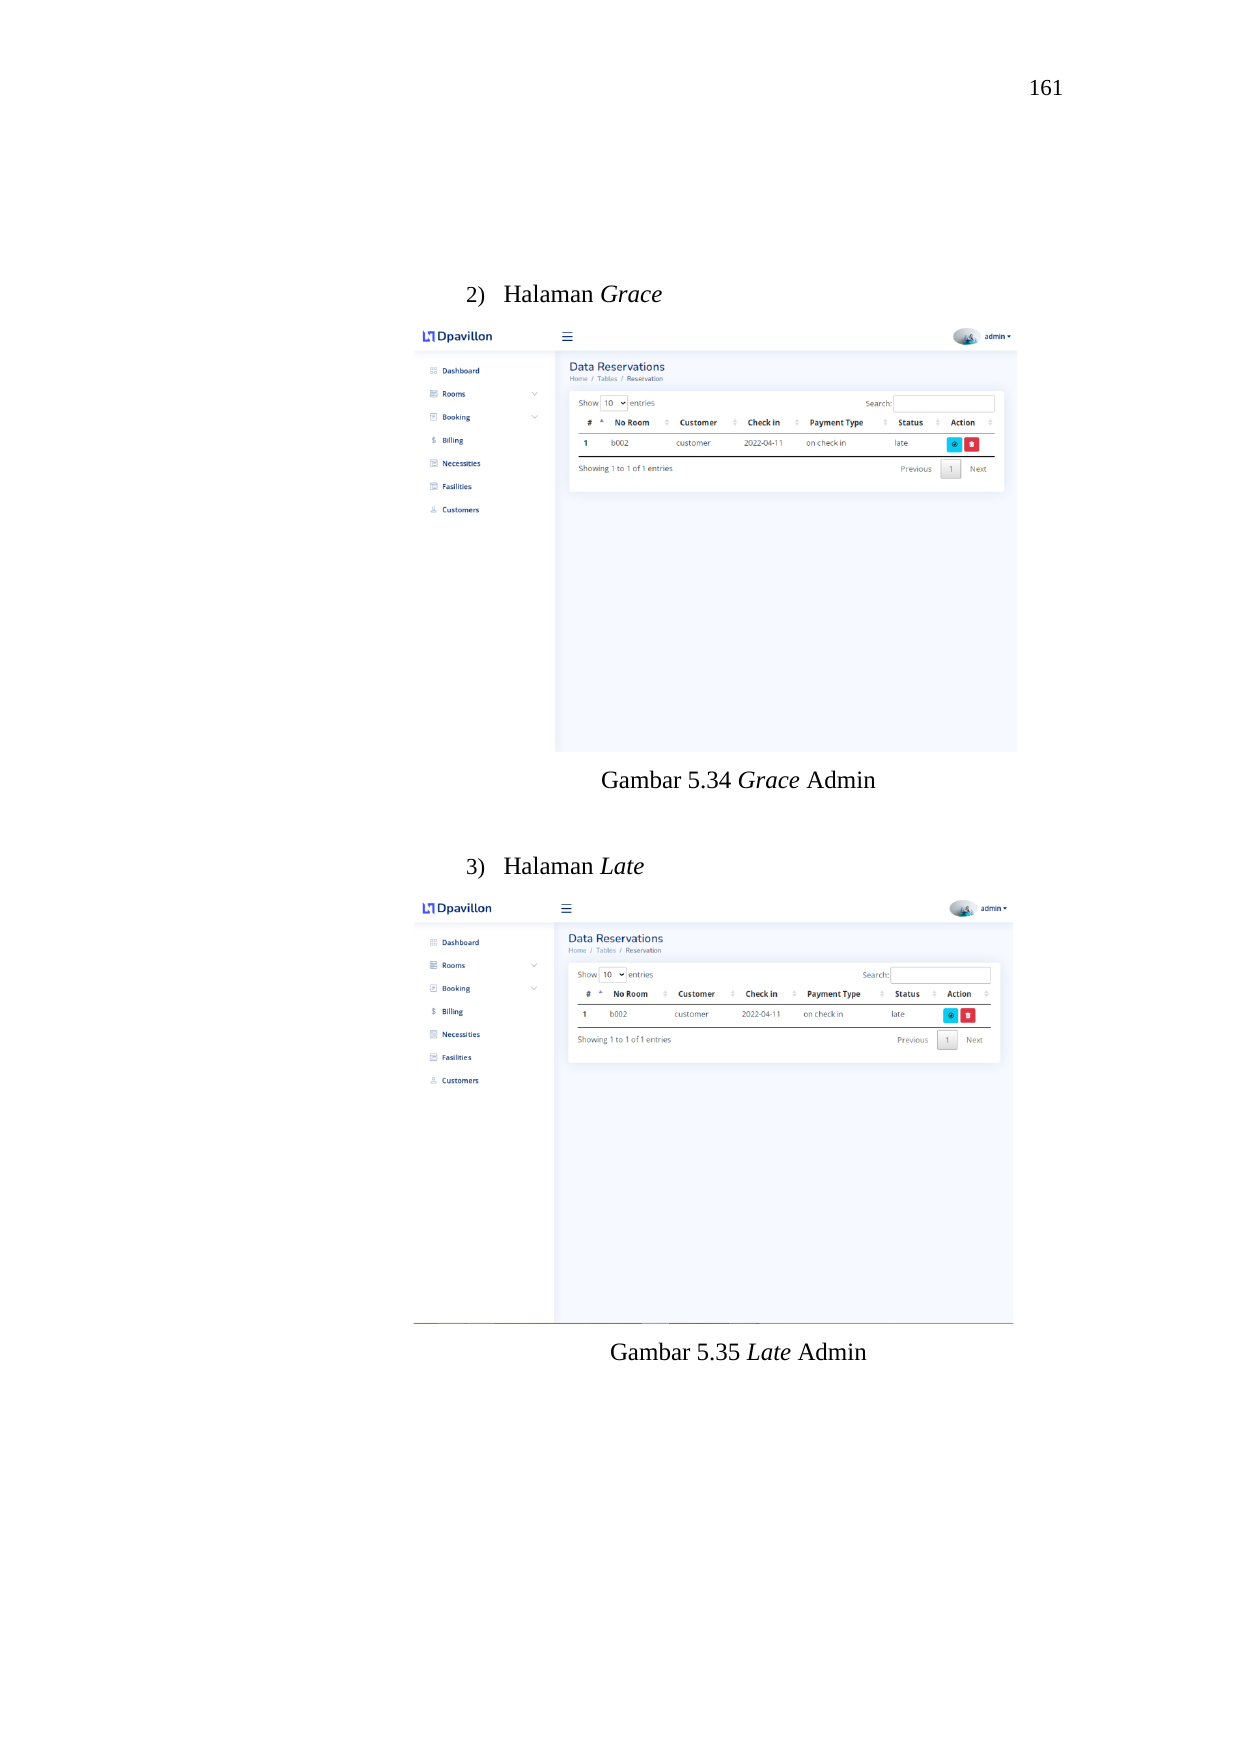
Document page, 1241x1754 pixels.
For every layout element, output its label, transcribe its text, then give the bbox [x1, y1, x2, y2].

text Gambar 5.35 Late Admin [413, 1337, 1063, 1365]
text Gambar 5.34 Grace Admin [413, 765, 1063, 794]
picture [413, 894, 1014, 1324]
list Halaman Late [466, 851, 1063, 880]
picture [413, 322, 1018, 752]
list Halaman Grace [466, 279, 1063, 308]
